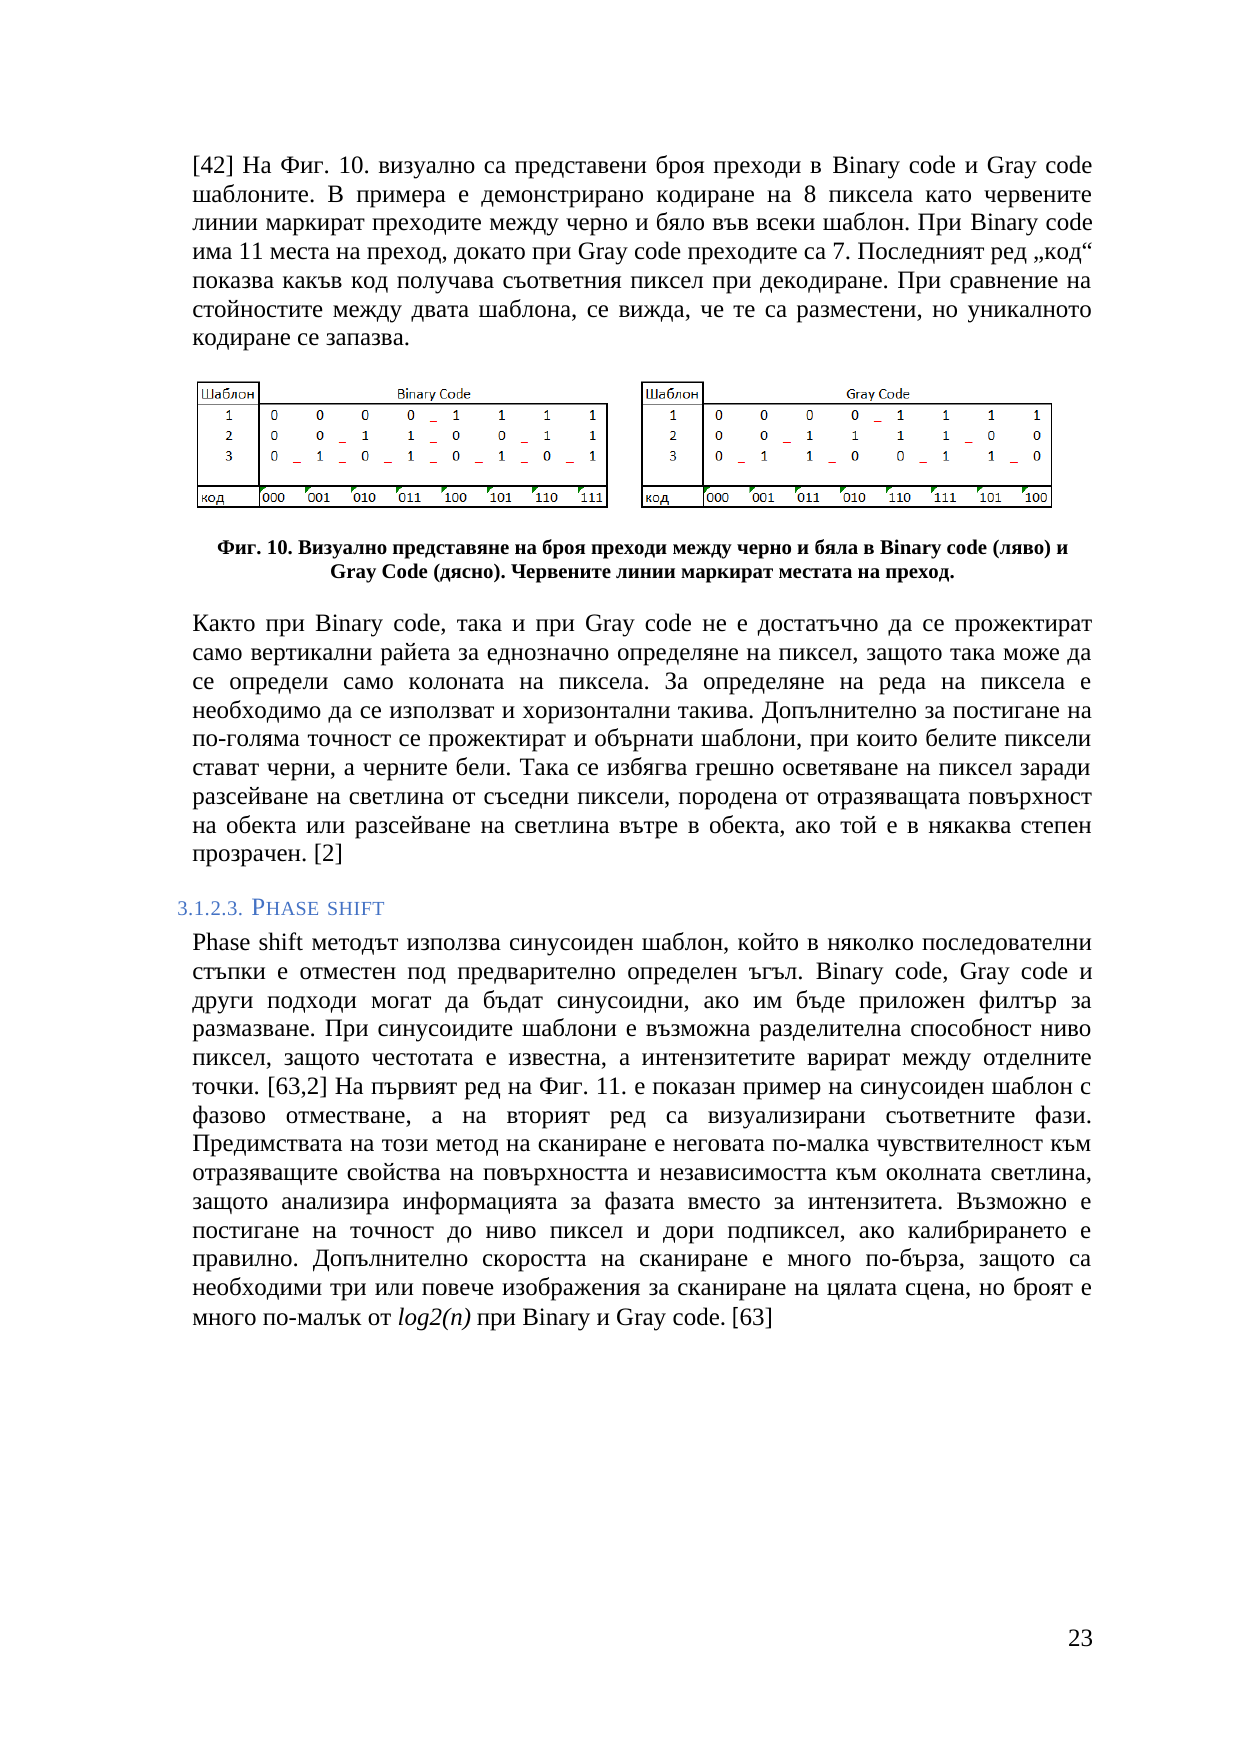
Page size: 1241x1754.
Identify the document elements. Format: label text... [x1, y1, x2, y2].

picture [192, 376, 1057, 511]
text Както при Binary code, така и при Gray code не е достатъчно да се прожектират само вертикални райета за еднозначно определяне на пиксел, защото така може да се определи само колоната на пиксела. За определяне на реда на пиксела е необходимо да се използват и хоризонтални такива. Допълнително за постигане на по-голяма точност се прожектират и обърнати шаблони, при които белите пиксели стават черни, а черните бели. Така се избягва грешно осветяване на пиксел заради разсейване на светлина от съседни пиксели, породена от отразяващата повърхност на обекта или разсейване на светлина вътре в обекта, ако той е в някаква степен прозрачен. [2] [192, 608, 1093, 867]
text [192, 150, 1093, 351]
text Phase shift методът използва синусоиден шаблон, който в няколко последователни стъпки е отместен под предварително определен ъгъл. Binary code, Gray code и други подходи могат да бъдат синусоидни, ако им бъде приложен филтър за размазване. При синусоидите шаблони е възможна разделителна способност ниво пиксел, защото честотата е известна, а интензитетите варират между отделните точки. [63,2] На първият ред на Фиг. 11. е показан пример на синусоиден шаблон с фазово отместване, а на вторият ред са визуализирани съответните фази. Предимствата на този метод на сканиране е неговата по-малка чувствителност към отразяващите свойства на повърхността и независимостта към околната светлина, защото анализира информацията за фазата вместо за интензитета. Възможно е постигане на точност до ниво пиксел и дори подпиксел, ако калибрирането е правилно. Допълнително скоростта на сканиране е много по-бърза, защото са необходими три или повече изображения за сканиране на цялата сцена, но броят е много по-малък от log2(n) при Binary и Gray code. [63] [192, 927, 1093, 1331]
subtitle Phase shift [243, 892, 1093, 921]
text Фиг. 10. Визуално представяне на броя преходи между черно и бяла в Binary code (ляво) и Gray Code (дясно). Червените линии маркират местата на преход. [192, 535, 1093, 583]
